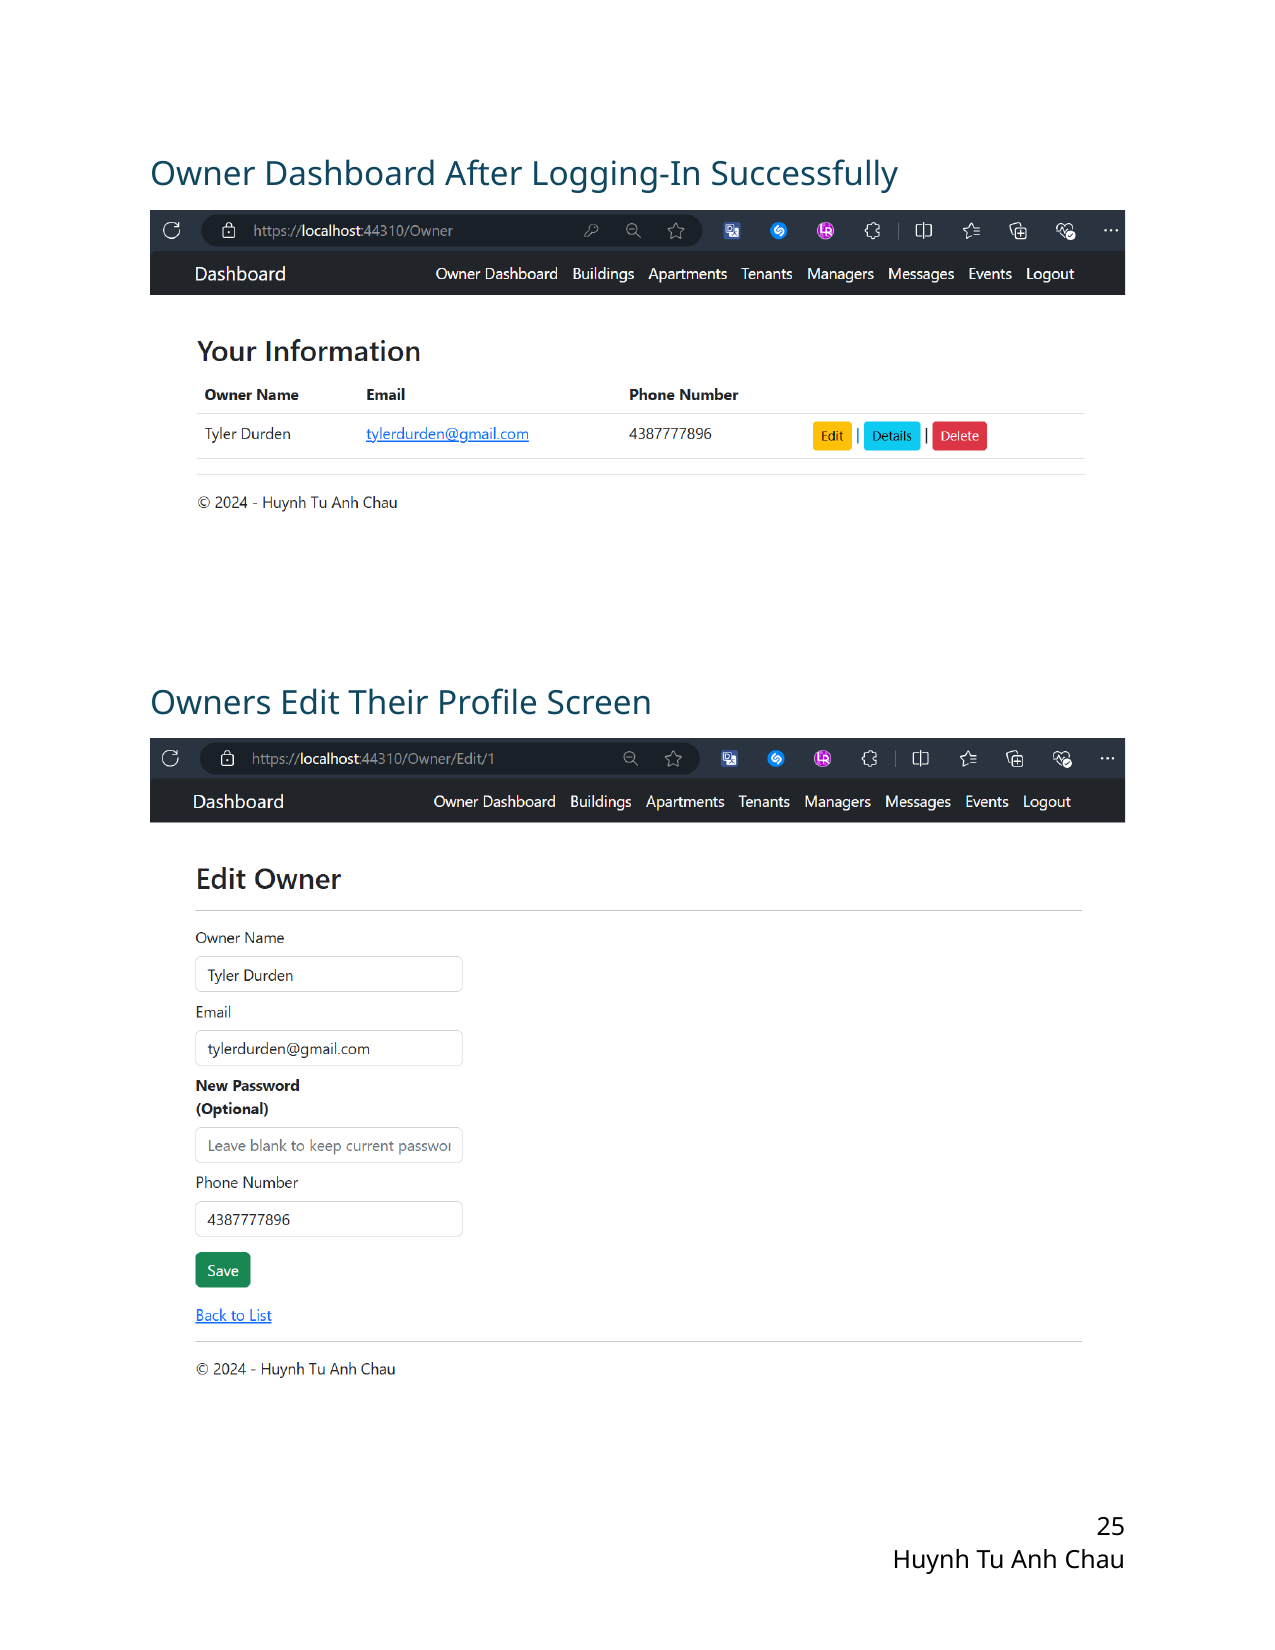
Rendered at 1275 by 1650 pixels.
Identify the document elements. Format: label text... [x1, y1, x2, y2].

picture [150, 210, 1125, 657]
subtitle Owners Edit Their Profile Screen [150, 678, 1125, 724]
picture [150, 738, 1125, 1415]
subtitle Owner Dashboard After Logging-In Successfully [150, 150, 1125, 195]
